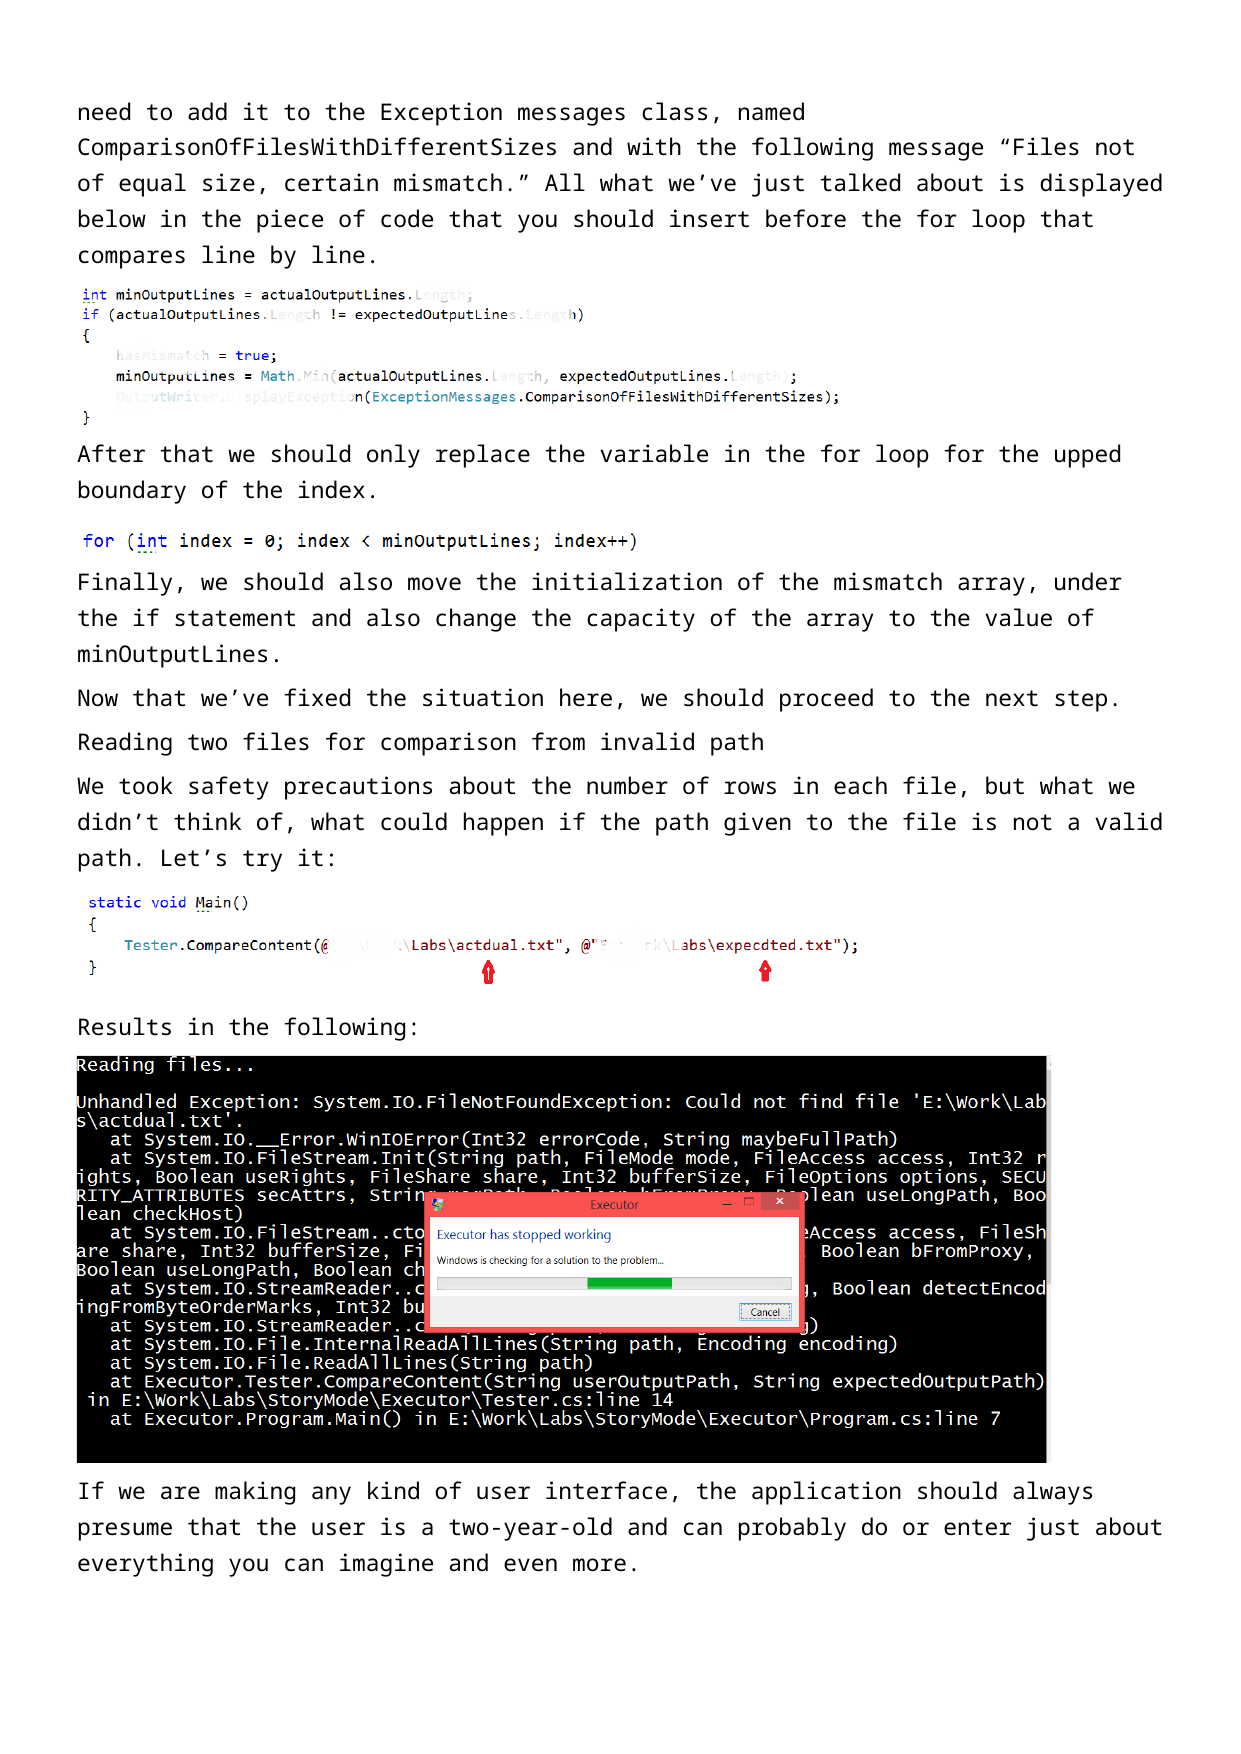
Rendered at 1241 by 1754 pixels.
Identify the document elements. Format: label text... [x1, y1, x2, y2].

picture [76, 886, 873, 999]
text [77, 95, 1163, 270]
picture [76, 1055, 1052, 1463]
picture [76, 518, 654, 554]
text After that we should only replace the variable in the for loop for the upped boundary of the index. [77, 438, 1163, 505]
text We took safety precautions about the number of rows in each file, but what we didn’t think of, what could happen if the path given to the file is not a valid path. Let’s try it: [77, 770, 1163, 873]
text Results in the following: [77, 1011, 1163, 1042]
text If we are making any kind of user interface, the application should always presume that the user is a two-year-old and can probably do or enter just about everything you can imagine and even more. [77, 1475, 1163, 1578]
text Finally, we should also move the initialization of the mismatch array, under the if statement and also change the capacity of the array to the value of minOutputLines. [77, 566, 1163, 669]
picture [76, 283, 851, 426]
text Reading two files for comparison from invalid path [77, 726, 1163, 757]
text Now that we’ve fixed the situation here, we should proceed to the next step. [77, 682, 1163, 713]
